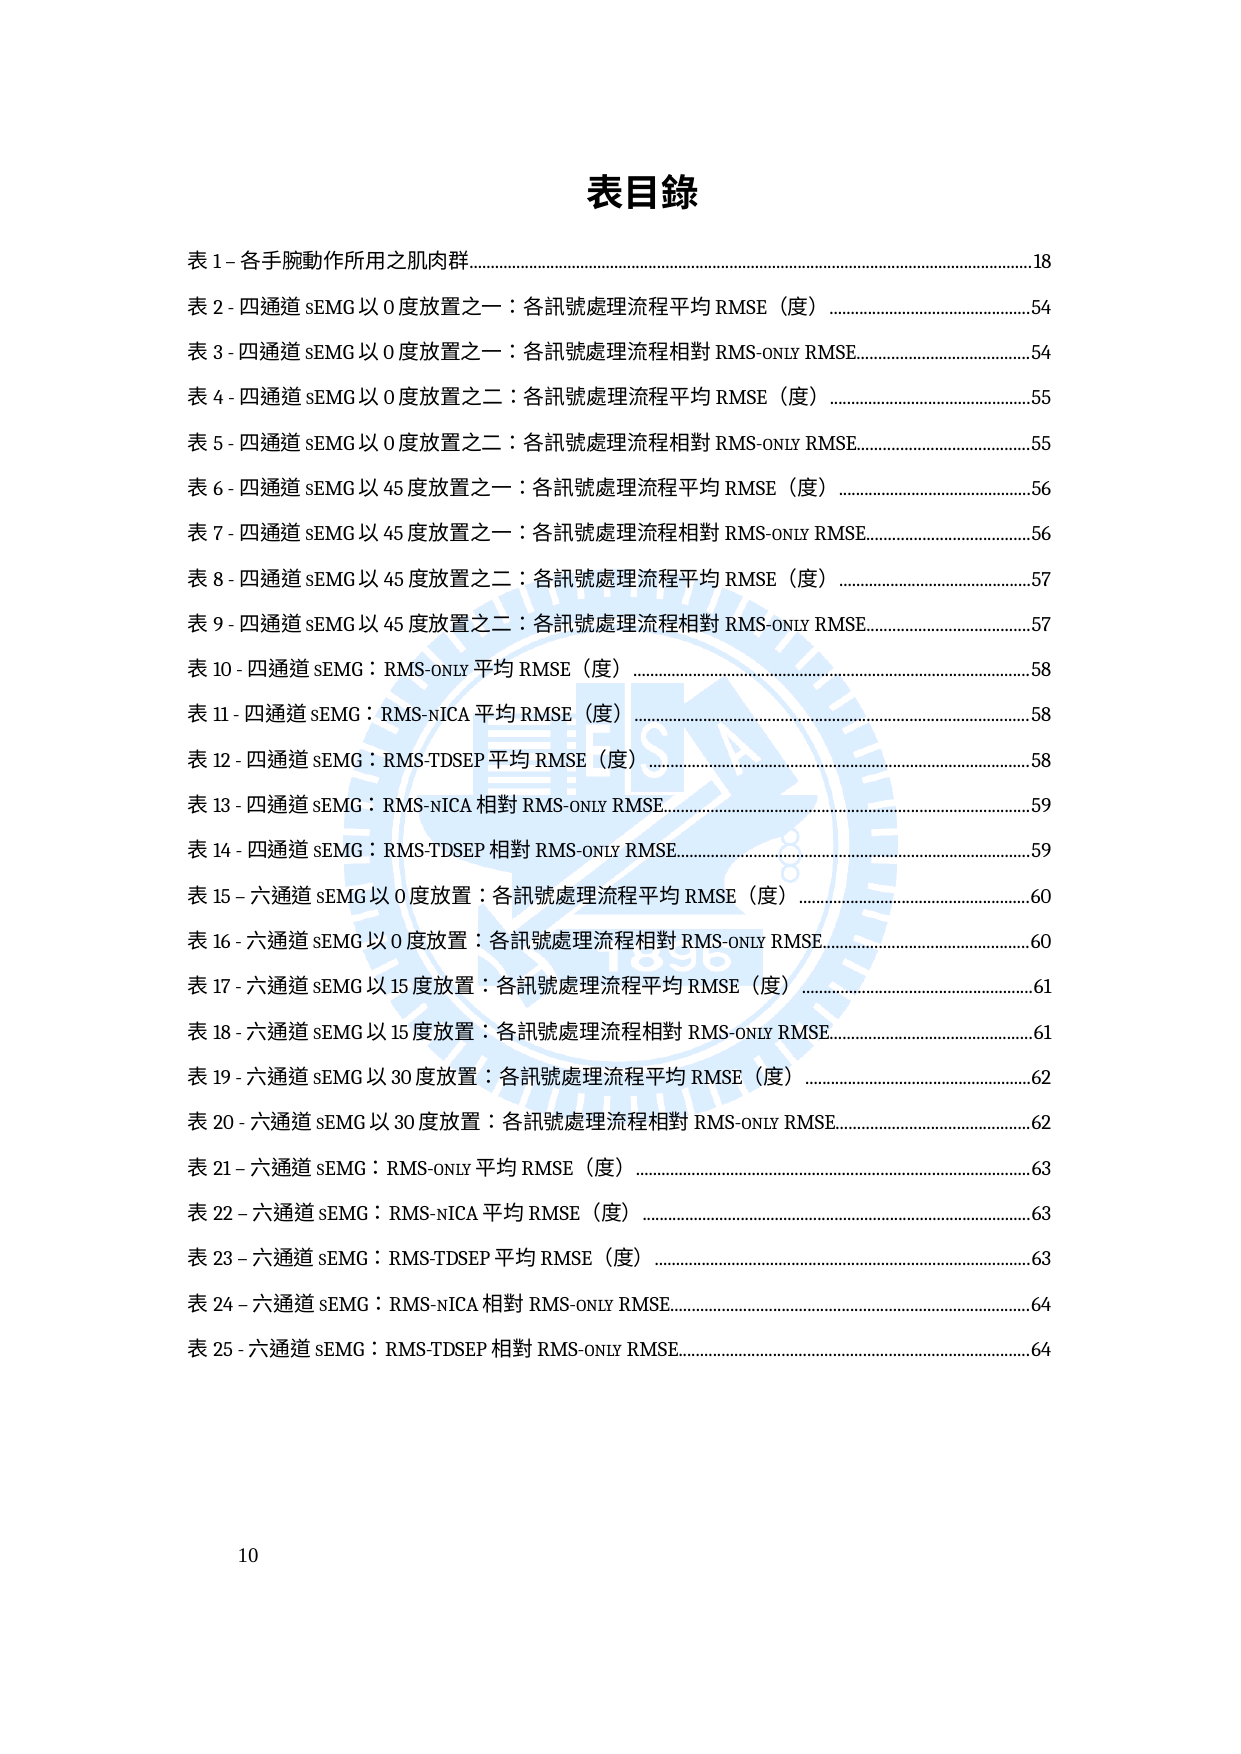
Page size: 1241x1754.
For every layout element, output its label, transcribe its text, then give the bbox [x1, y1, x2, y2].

text 表 1 – 各手腕動作所用之肌肉群 18 [187, 244, 1053, 275]
text 表 16 - 六通道sEMG以0度放置：各訊號處理流程相對RMS-only RMSE 60 [187, 924, 1053, 954]
text 表 3 - 四通道sEMG以0度放置之一：各訊號處理流程相對RMS-only RMSE 54 [187, 335, 1053, 365]
text 表 25 - 六通道sEMG：RMS-TDSEP相對RMS-only RMSE 64 [187, 1332, 1053, 1362]
text 表 18 - 六通道sEMG以15度放置：各訊號處理流程相對RMS-only RMSE 61 [187, 1015, 1053, 1045]
text 表 20 - 六通道sEMG以30度放置：各訊號處理流程相對RMS-only RMSE 62 [187, 1106, 1053, 1136]
text 表 13 - 四通道sEMG：RMS-nICA相對RMS-only RMSE 59 [187, 788, 1053, 818]
text 表 17 - 六通道sEMG以15度放置：各訊號處理流程平均RMSE（度） 61 [187, 969, 1053, 1000]
text 表 5 - 四通道sEMG以0度放置之二：各訊號處理流程相對RMS-only RMSE 55 [187, 426, 1053, 456]
text 表 9 - 四通道sEMG以45度放置之二：各訊號處理流程相對RMS-only RMSE 57 [187, 607, 1053, 637]
text 表 15 – 六通道sEMG以0度放置：各訊號處理流程平均RMSE（度） 60 [187, 879, 1053, 909]
text 表 12 - 四通道sEMG：RMS-TDSEP平均RMSE（度） 58 [187, 743, 1053, 773]
title 表目錄 [187, 163, 1053, 217]
text 表 22 – 六通道sEMG：RMS-nICA平均RMSE（度） 63 [187, 1196, 1053, 1226]
text 表 4 - 四通道sEMG以0度放置之二：各訊號處理流程平均RMSE（度） 55 [187, 381, 1053, 411]
text 表 24 – 六通道sEMG：RMS-nICA相對RMS-only RMSE 64 [187, 1287, 1053, 1317]
text 表 21 – 六通道sEMG：RMS-only平均RMSE（度） 63 [187, 1151, 1053, 1181]
text 表 23 – 六通道sEMG：RMS-TDSEP平均RMSE（度） 63 [187, 1241, 1053, 1272]
text 表 2 - 四通道sEMG以0度放置之一：各訊號處理流程平均RMSE（度） 54 [187, 290, 1053, 320]
text 表 10 - 四通道sEMG：RMS-only平均RMSE（度） 58 [187, 652, 1053, 683]
text 表 6 - 四通道sEMG以45度放置之一：各訊號處理流程平均RMSE（度） 56 [187, 471, 1053, 501]
text 表 11 - 四通道sEMG：RMS-nICA平均RMSE（度） 58 [187, 698, 1053, 728]
text 表 14 - 四通道sEMG：RMS-TDSEP相對RMS-only RMSE 59 [187, 834, 1053, 864]
text 表 8 - 四通道sEMG以45度放置之二：各訊號處理流程平均RMSE（度） 57 [187, 562, 1053, 592]
text 表 19 - 六通道sEMG以30度放置：各訊號處理流程平均RMSE（度） 62 [187, 1060, 1053, 1090]
text 表 7 - 四通道sEMG以45度放置之一：各訊號處理流程相對RMS-only RMSE 56 [187, 516, 1053, 547]
